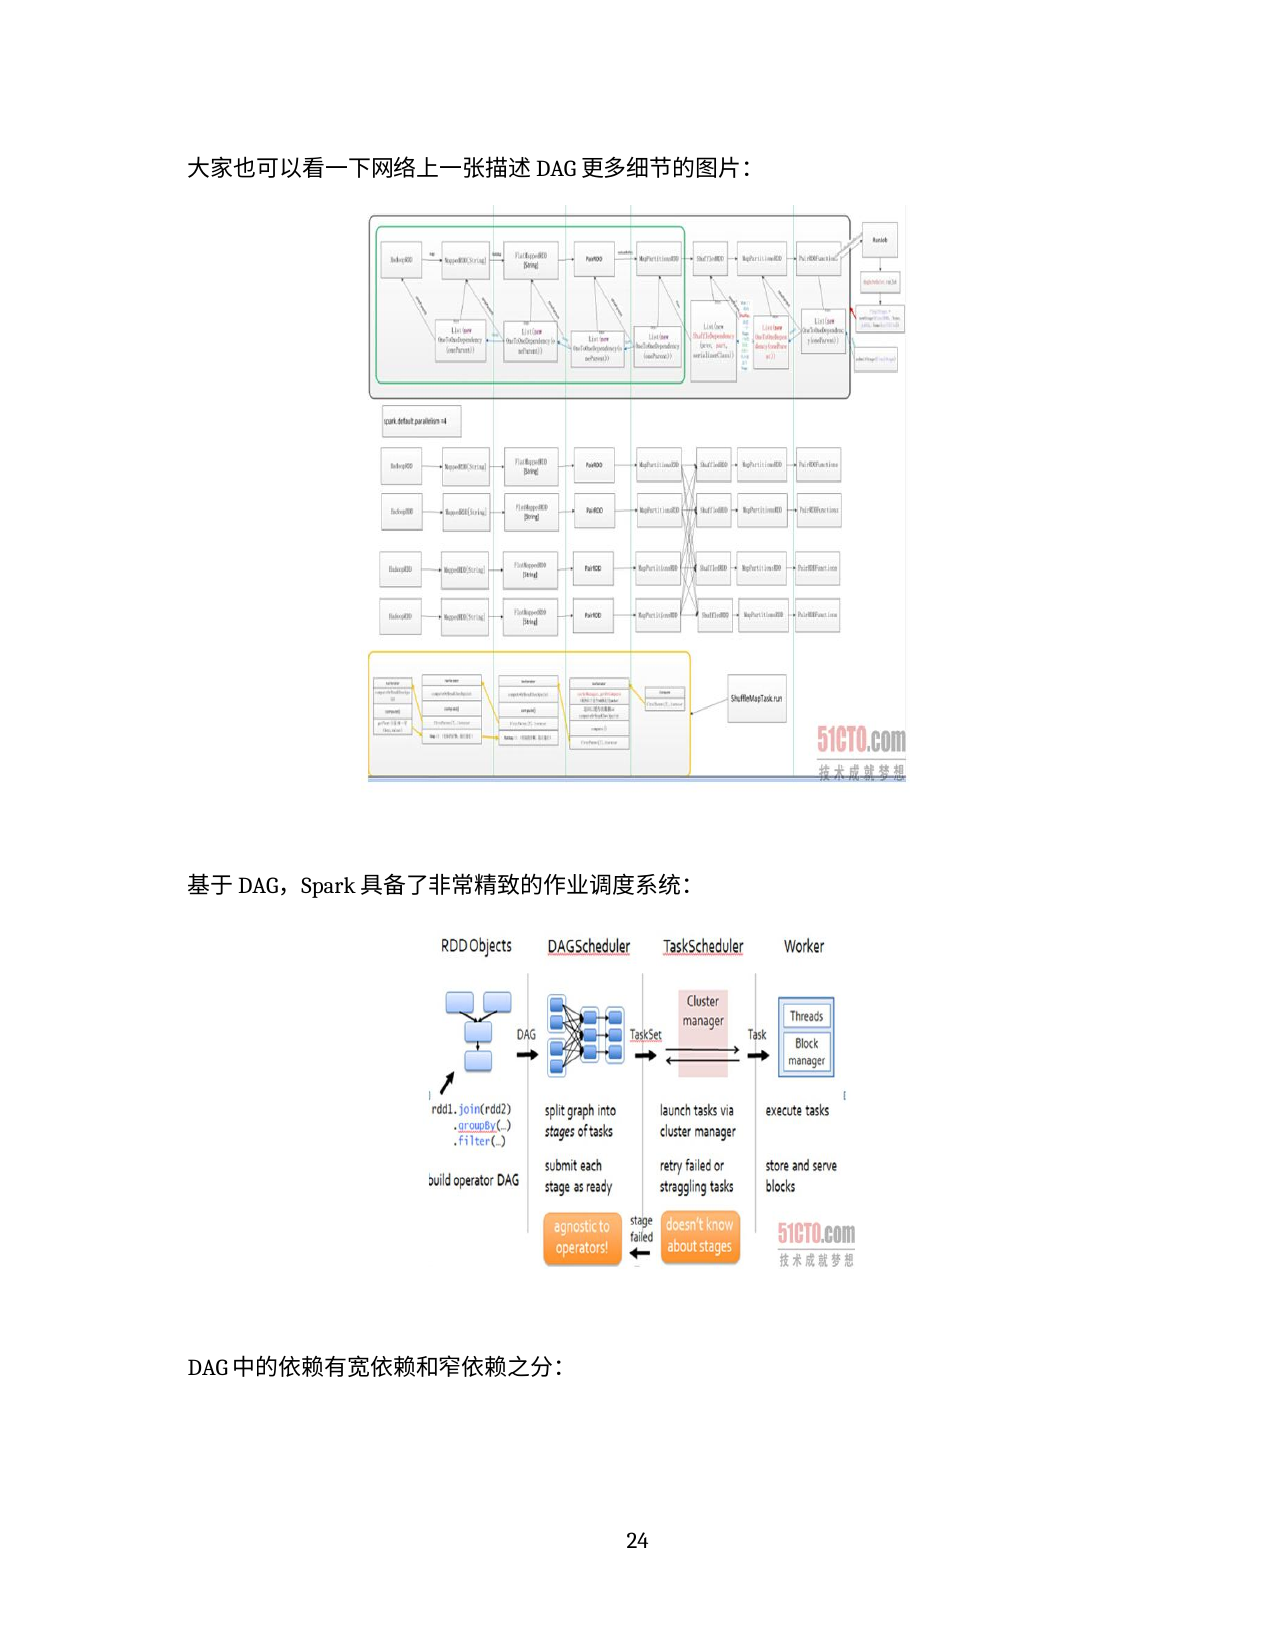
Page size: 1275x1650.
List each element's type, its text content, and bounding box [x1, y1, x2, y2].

text 大家也可以看一下网络上一张描述DAG更多细节的图片： [187, 150, 1087, 183]
picture [361, 205, 914, 797]
text 基于DAG，Spark具备了非常精致的作业调度系统： [187, 867, 1087, 900]
text DAG中的依赖有宽依赖和窄依赖之分： [187, 1349, 1087, 1382]
picture [413, 922, 862, 1279]
